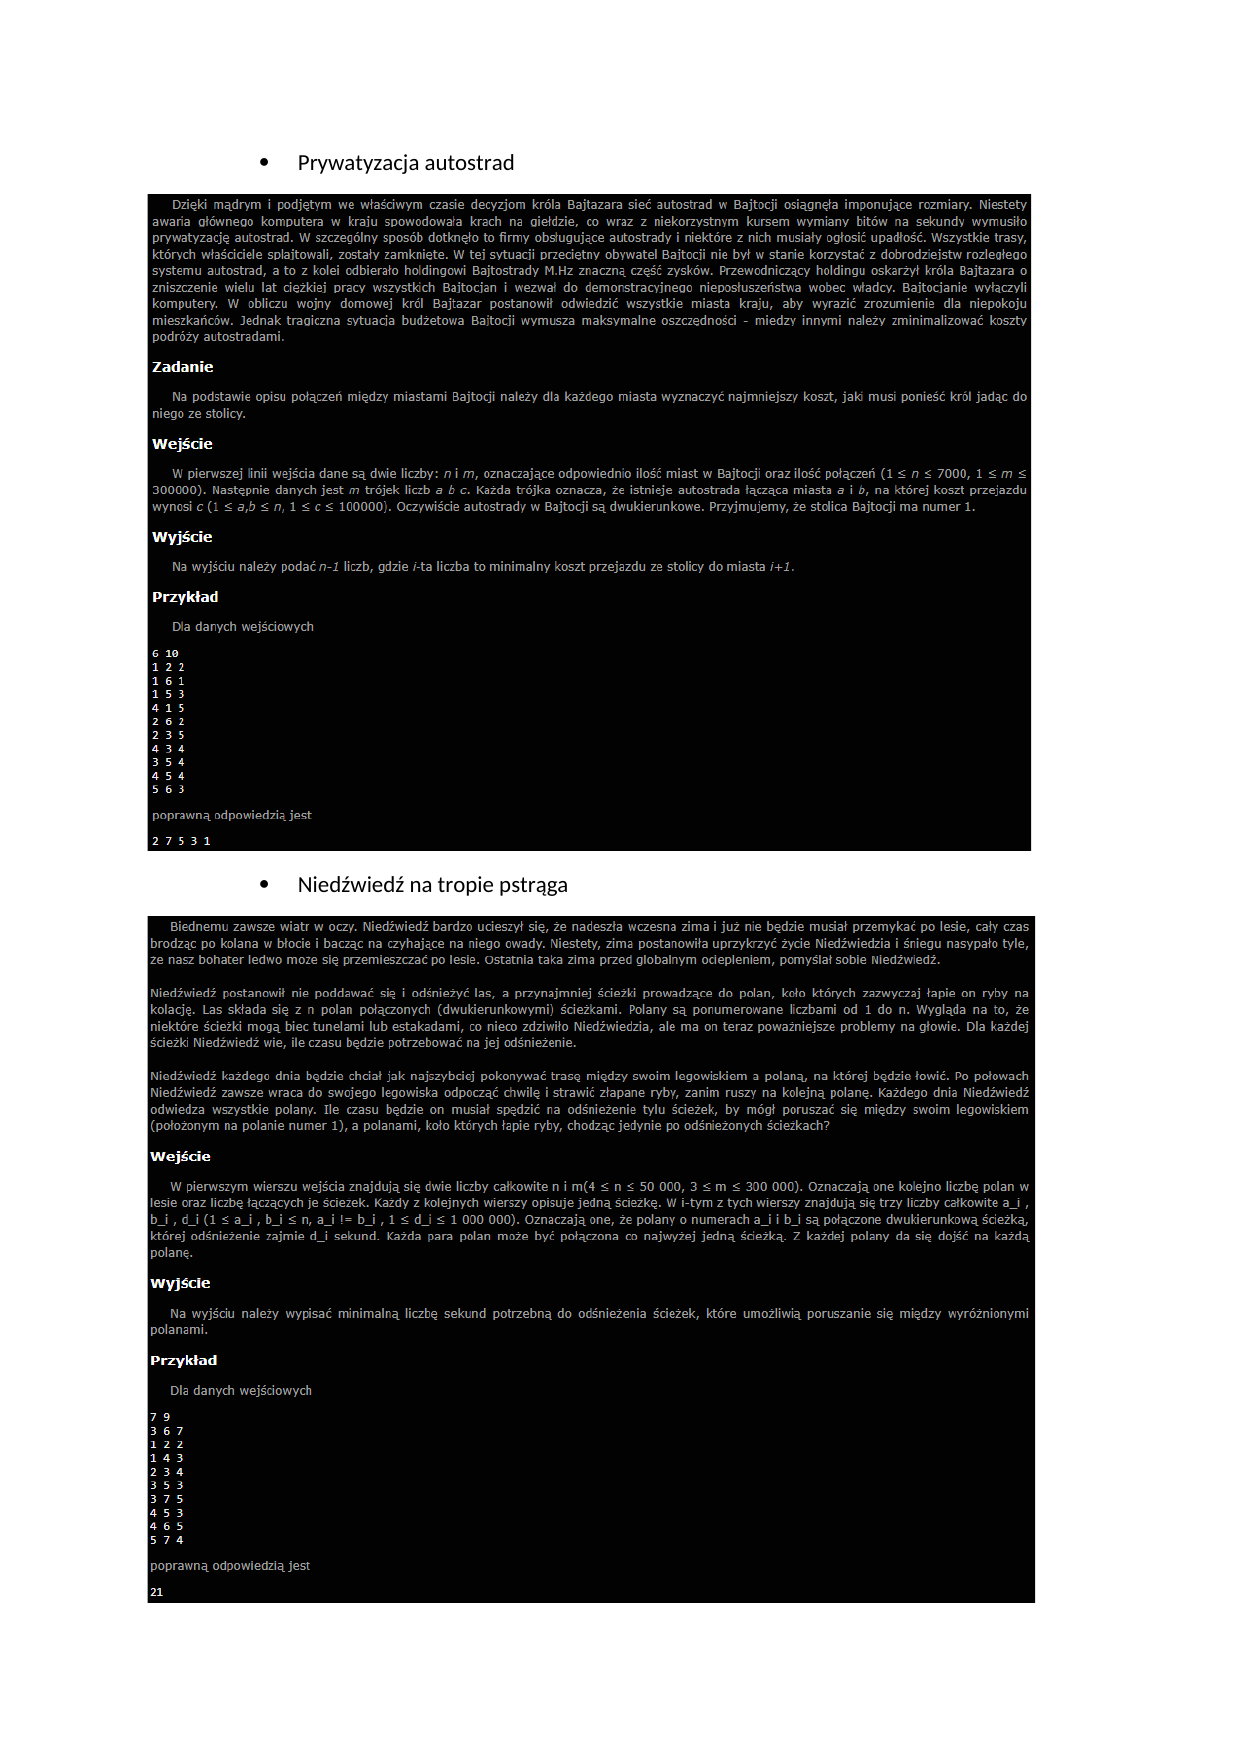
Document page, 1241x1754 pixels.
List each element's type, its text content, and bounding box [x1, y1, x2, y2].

picture [147, 194, 1032, 851]
picture [147, 916, 1036, 1603]
list Niedźwiedź na tropie pstrąga [260, 870, 1093, 898]
list Prywatyzacja autostrad [260, 148, 1093, 176]
